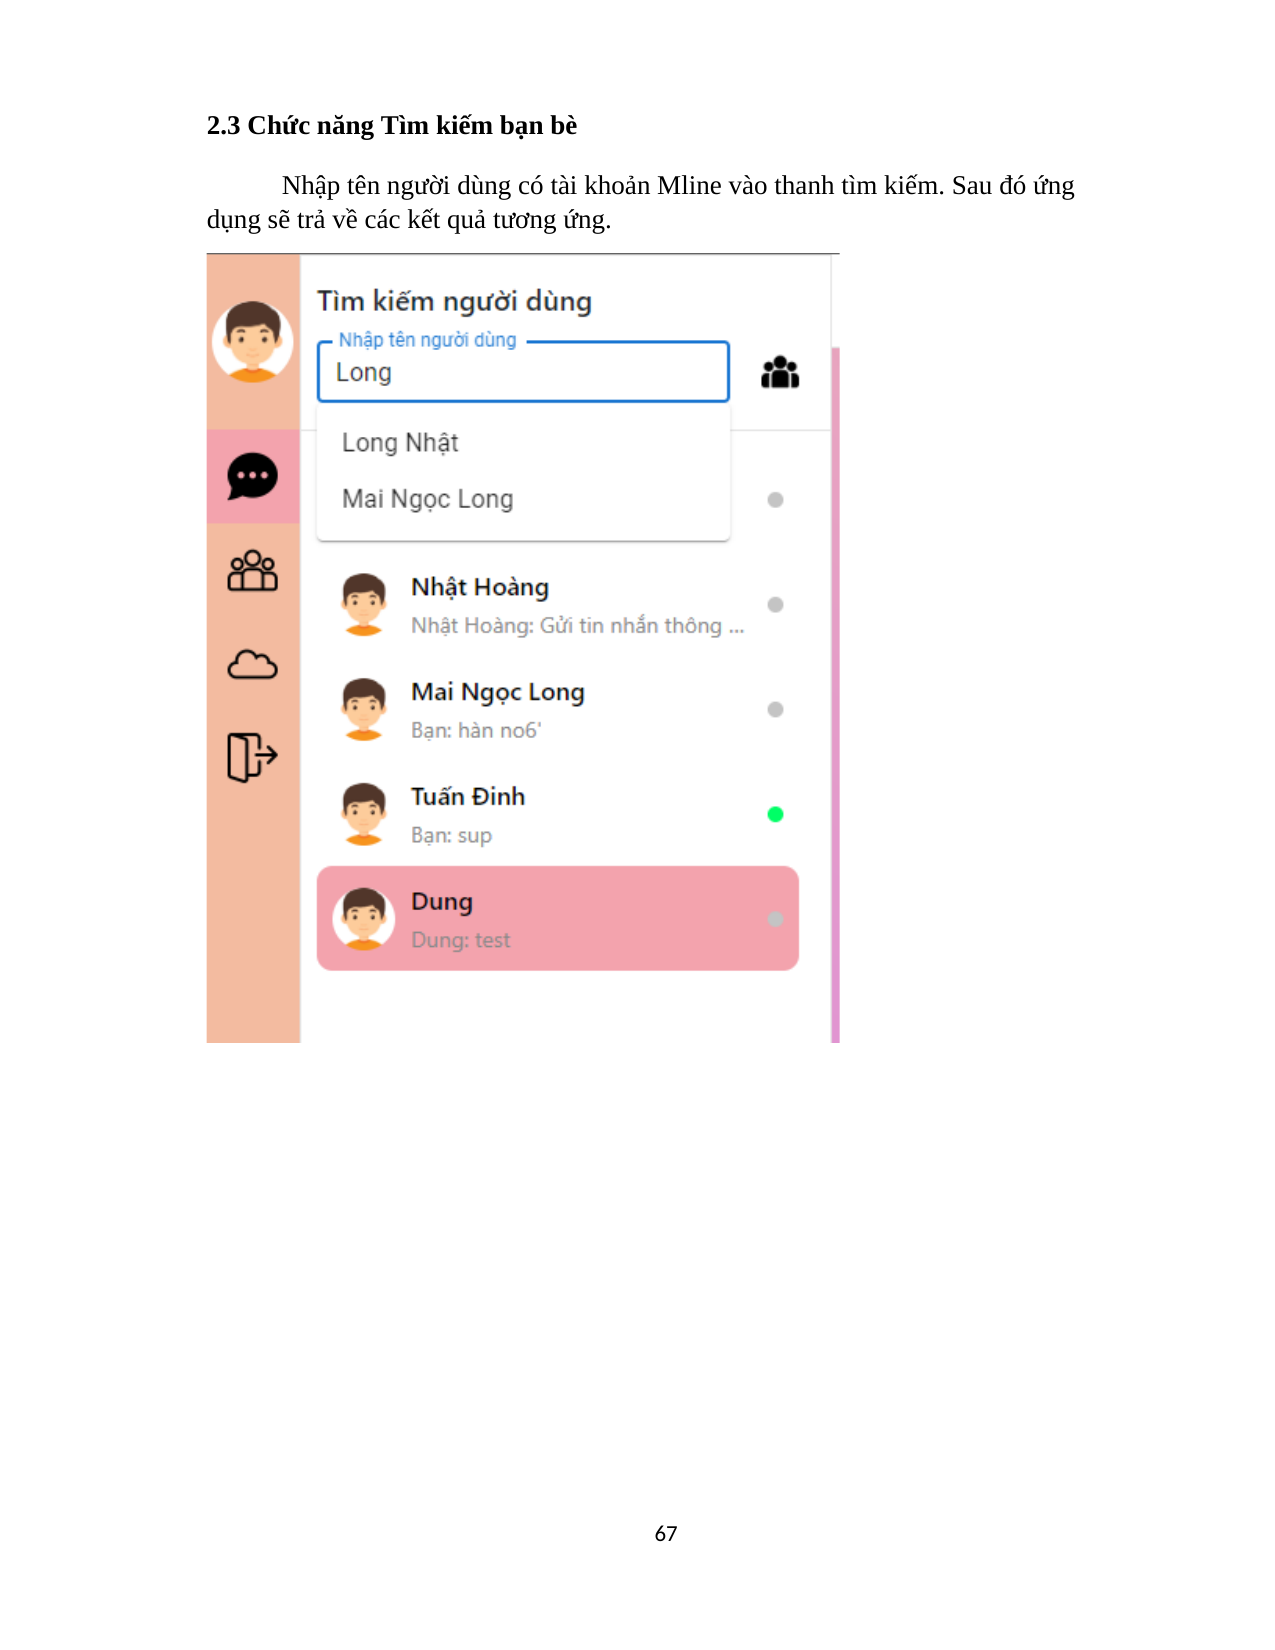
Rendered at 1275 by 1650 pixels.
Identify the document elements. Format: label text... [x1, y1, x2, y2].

picture [206, 253, 840, 1043]
text Nhập tên người dùng có tài khoản Mline vào thanh tìm kiếm. Sau đó ứng dụng sẽ trả về các kết quả tương ứng. [207, 169, 1125, 234]
subtitle 2.3 Chức năng Tìm kiếm bạn bè [207, 109, 1125, 140]
